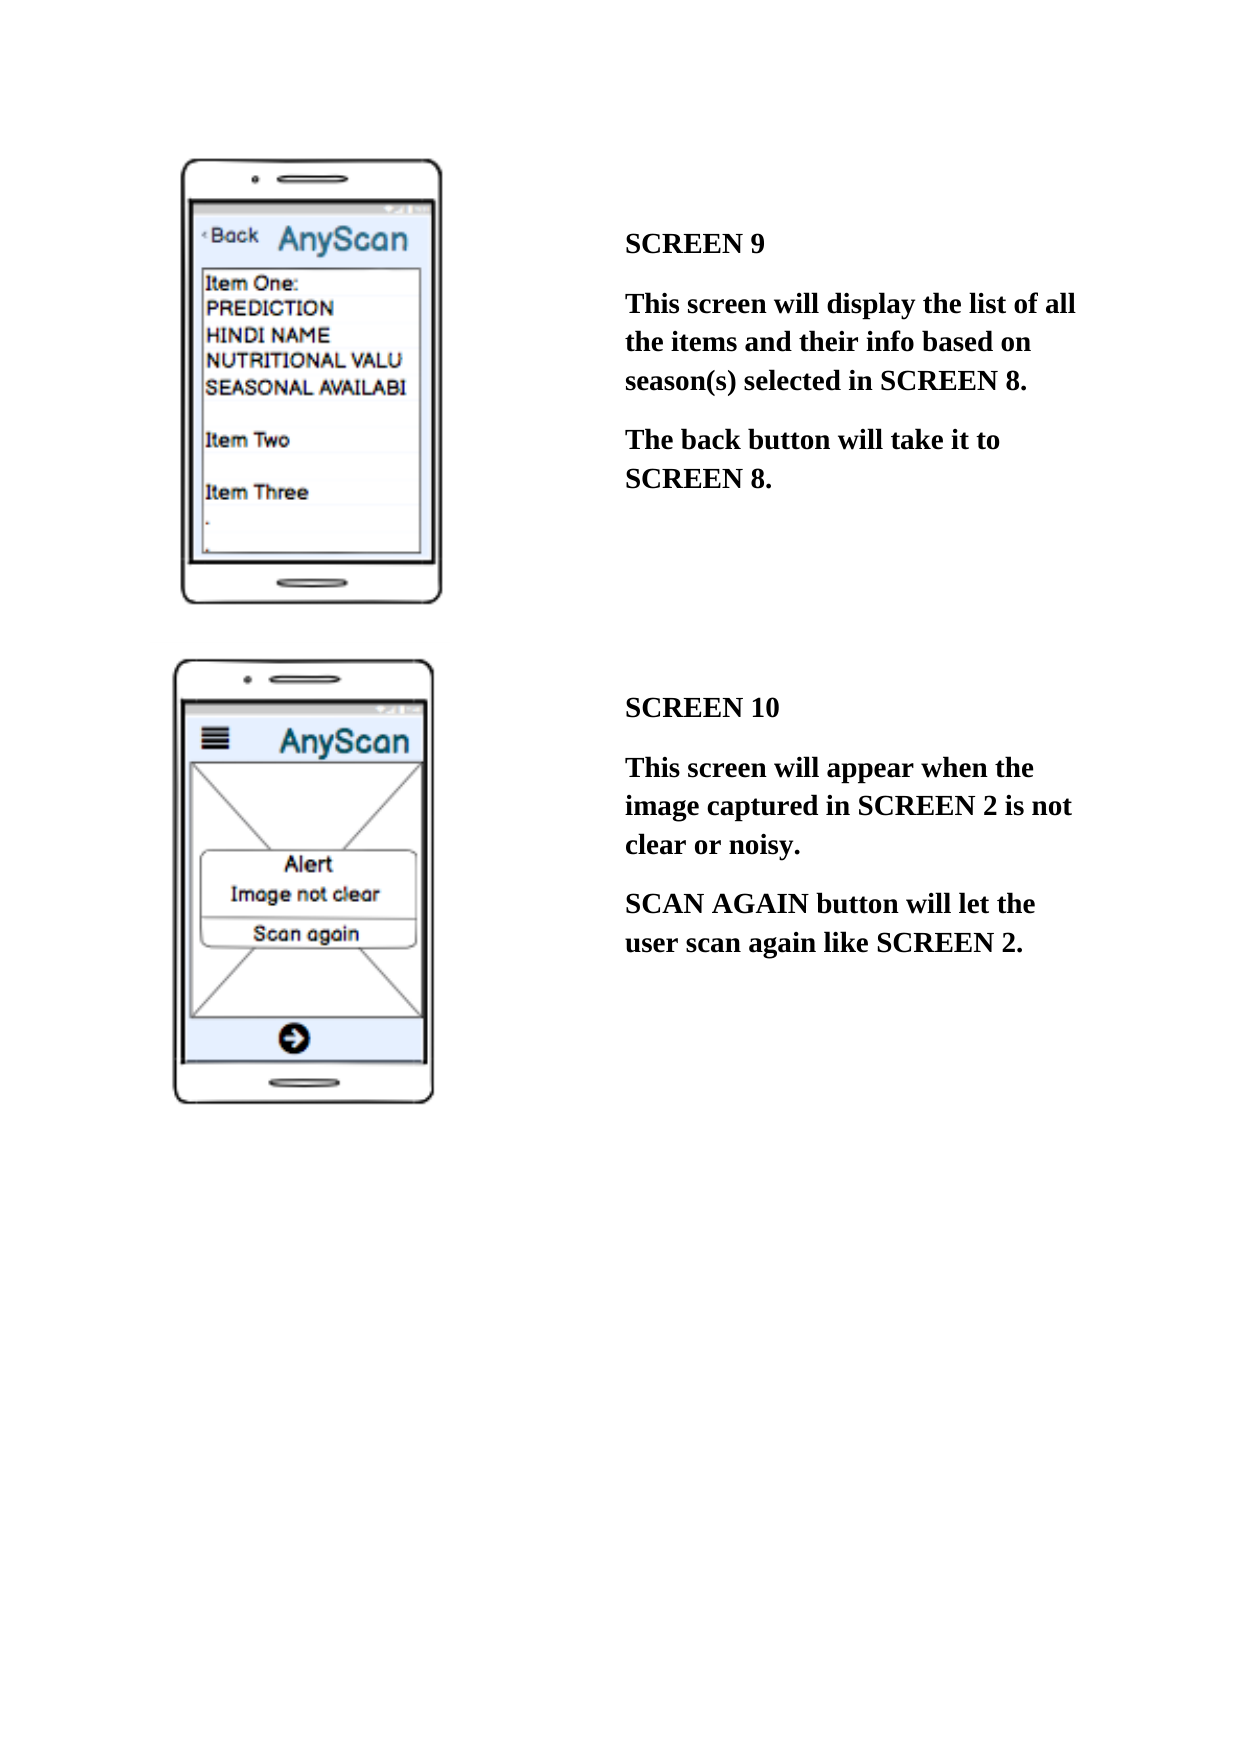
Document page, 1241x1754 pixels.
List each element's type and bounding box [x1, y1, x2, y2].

picture [150, 641, 451, 1121]
picture [150, 150, 476, 617]
